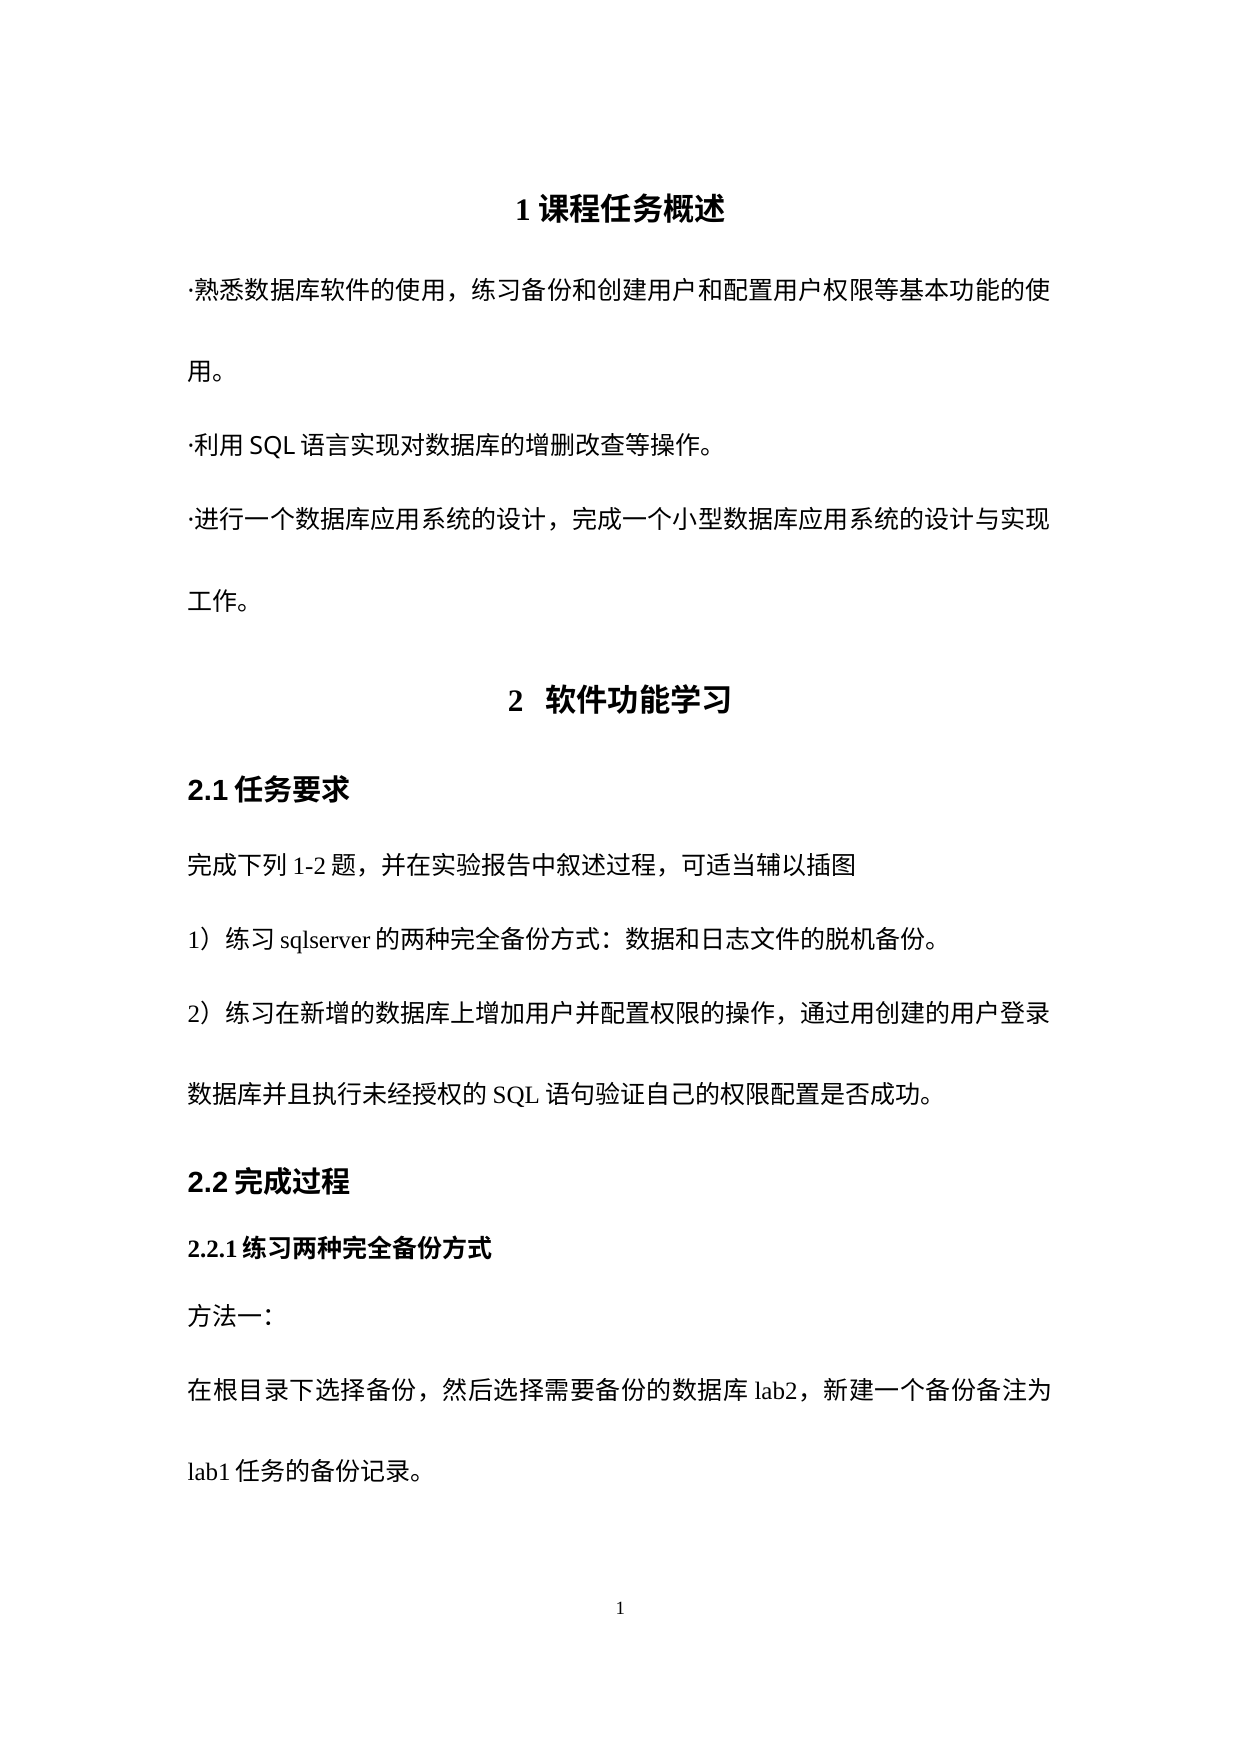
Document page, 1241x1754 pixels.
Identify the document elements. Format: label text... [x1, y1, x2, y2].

subtitle 2.2完成过程 [187, 1147, 1053, 1212]
text 方法一： [187, 1282, 1053, 1347]
text 2）练习在新增的数据库上增加用户并配置权限的操作，通过用创建的用户登录数据库并且执行未经授权的SQL语句验证自己的权限配置是否成功。 [187, 979, 1053, 1126]
text 在根目录下选择备份，然后选择需要备份的数据库lab2，新建一个备份备注为lab1任务的备份记录。 [187, 1356, 1053, 1502]
subtitle 软件功能学习 [187, 666, 1053, 731]
text ·利用SQL语言实现对数据库的增删改查等操作。 [187, 411, 1053, 476]
subtitle 2.1任务要求 [187, 756, 1053, 821]
text ·熟悉数据库软件的使用，练习备份和创建用户和配置用户权限等基本功能的使用。 [187, 256, 1053, 402]
text 完成下列1-2题，并在实验报告中叙述过程，可适当辅以插图 [187, 831, 1053, 896]
text ·进行一个数据库应用系统的设计，完成一个小型数据库应用系统的设计与实现工作。 [187, 485, 1053, 632]
text 1）练习sqlserver的两种完全备份方式：数据和日志文件的脱机备份。 [187, 905, 1053, 970]
subtitle 1 课程任务概述 [187, 175, 1053, 240]
subtitle 2.2.1练习两种完全备份方式 [187, 1229, 1053, 1265]
